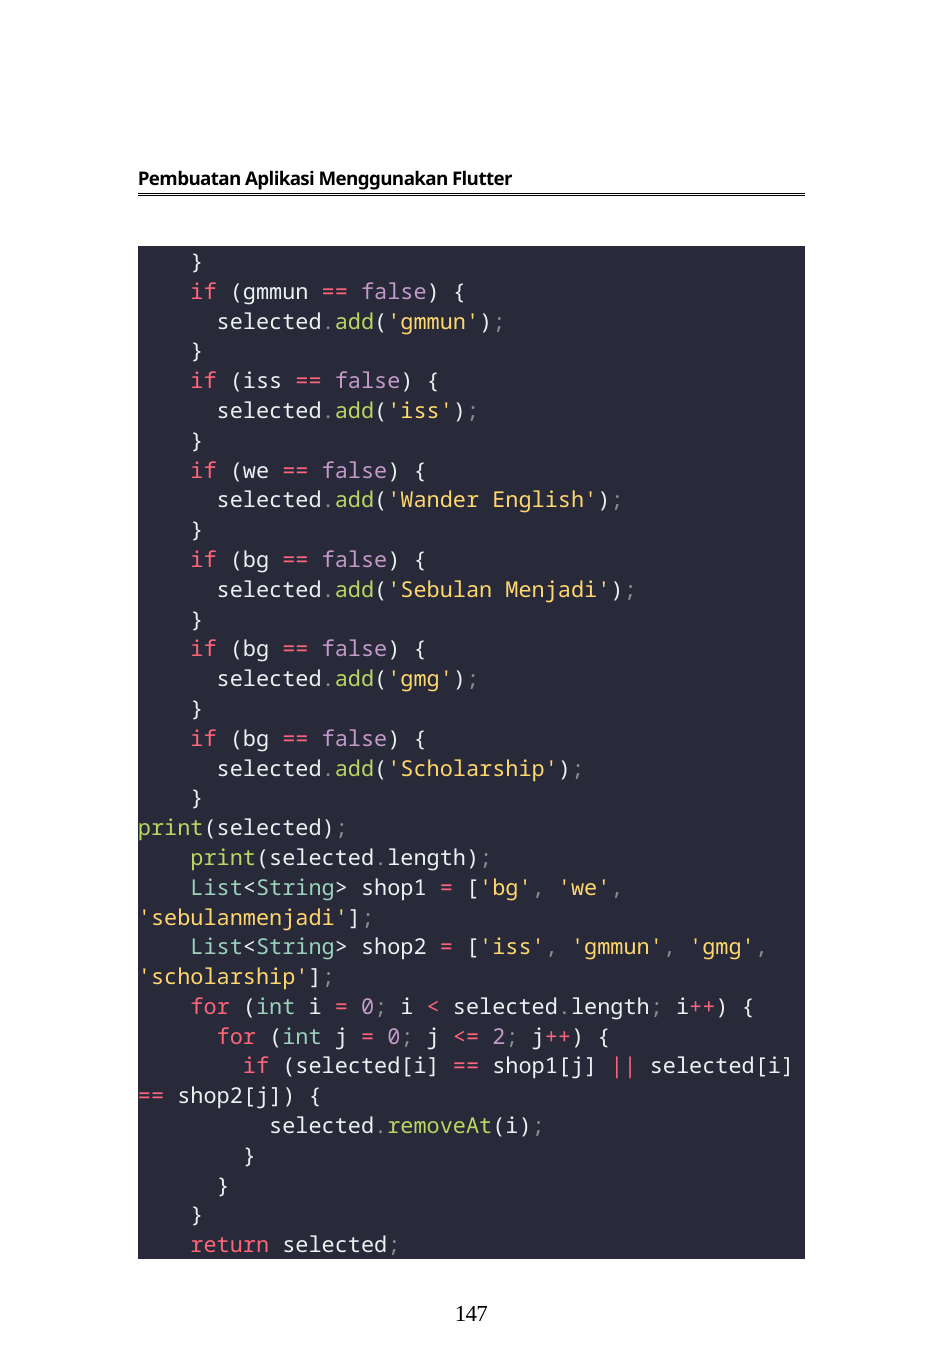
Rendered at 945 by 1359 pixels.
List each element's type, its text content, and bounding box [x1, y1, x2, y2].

text if (bg == false) { [138, 633, 805, 663]
text if (we == false) { [138, 455, 805, 484]
text if (iss == false) { [138, 365, 805, 395]
text } [138, 693, 805, 723]
text selected.add('gmmun'); [138, 306, 805, 336]
text if (selected[i] == shop1[j] || selected[i] == shop2[j]) { [138, 1051, 805, 1110]
text } [138, 246, 805, 276]
text selected.add('iss'); [138, 395, 805, 425]
text } [138, 1199, 805, 1229]
text } [138, 425, 805, 455]
text selected.add('Sebulan Menjadi'); [138, 574, 805, 604]
text if (bg == false) { [138, 723, 805, 753]
text } [138, 336, 805, 365]
text selected.add('Scholarship'); [138, 753, 805, 782]
text print(selected.length); [138, 842, 805, 872]
text List<String> shop2 = ['iss', 'gmmun', 'gmg', 'scholarship']; [138, 931, 805, 991]
text for (int i = 0; i < selected.length; i++) { [138, 991, 805, 1021]
text for (int j = 0; j <= 2; j++) { [138, 1021, 805, 1051]
text selected.add('gmg'); [138, 663, 805, 693]
text } [138, 514, 805, 544]
text selected.removeAt(i); [138, 1110, 805, 1140]
text } [138, 604, 805, 633]
text } [138, 1140, 805, 1170]
text print(selected); [138, 812, 805, 842]
text } [138, 1170, 805, 1199]
text if (gmmun == false) { [138, 276, 805, 306]
text selected.add('Wander English'); [138, 484, 805, 514]
text if (bg == false) { [138, 544, 805, 574]
text List<String> shop1 = ['bg', 'we', 'sebulanmenjadi']; [138, 872, 805, 931]
text return selected; [138, 1229, 805, 1259]
text } [138, 782, 805, 812]
